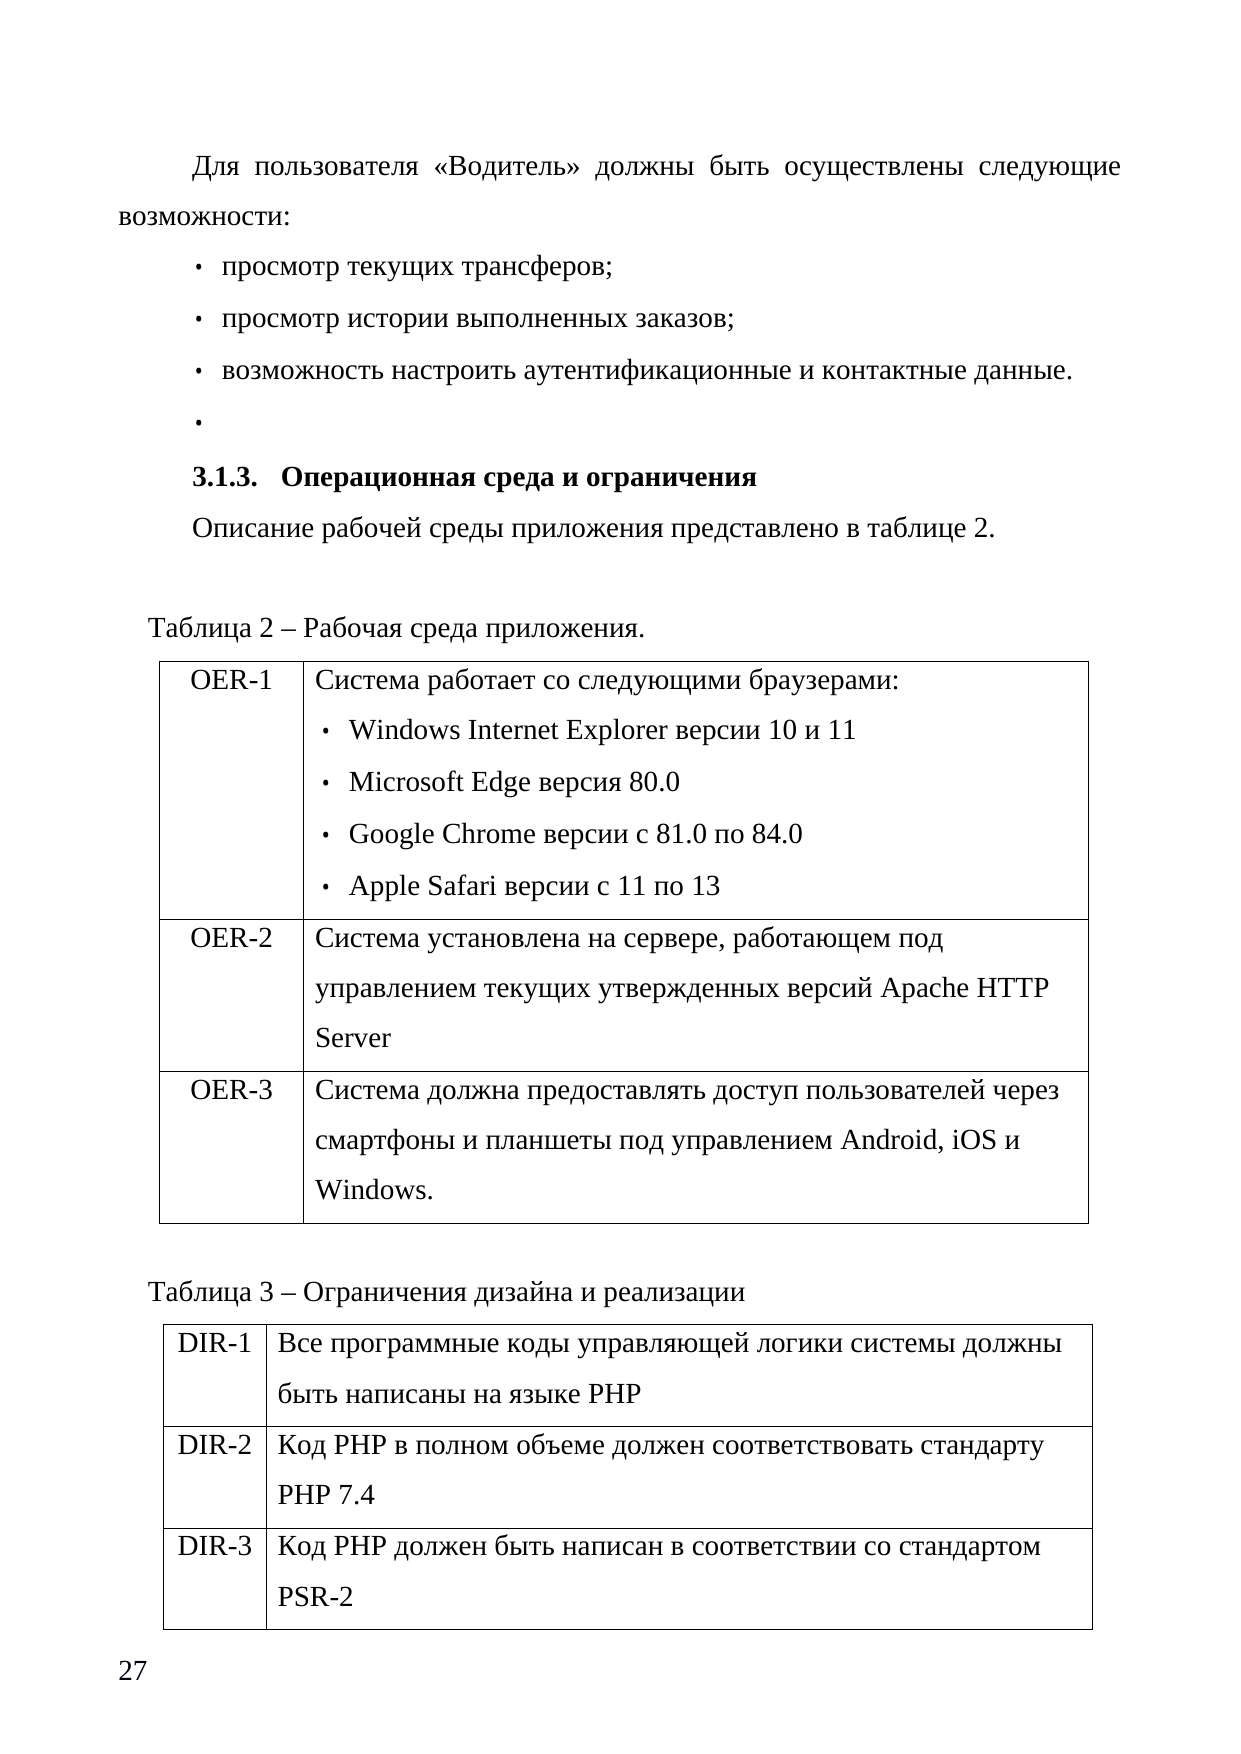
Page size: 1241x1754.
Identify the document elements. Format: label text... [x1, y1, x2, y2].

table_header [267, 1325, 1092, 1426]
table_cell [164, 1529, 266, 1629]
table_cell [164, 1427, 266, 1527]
text Таблица 2 – Рабочая среда приложения. [148, 610, 1122, 644]
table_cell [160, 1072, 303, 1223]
text Таблица 3 – Ограничения дизайна и реализации [148, 1274, 1122, 1308]
list просмотр текущих трансферов; [192, 248, 1122, 283]
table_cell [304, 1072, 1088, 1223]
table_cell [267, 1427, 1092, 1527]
text Для пользователя «Водитель» должны быть осуществлены следующие возможности: [118, 148, 1122, 232]
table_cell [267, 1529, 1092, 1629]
list просмотр истории выполненных заказов; [192, 300, 1122, 335]
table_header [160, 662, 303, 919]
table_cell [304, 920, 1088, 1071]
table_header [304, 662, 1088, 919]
subtitle Операционная среда и ограничения [192, 459, 1122, 493]
text Описание рабочей среды приложения представлено в таблице 2. [118, 510, 1122, 543]
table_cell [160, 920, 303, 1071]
list возможность настроить аутентификационные и контактные данные. [192, 352, 1122, 387]
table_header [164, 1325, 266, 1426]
